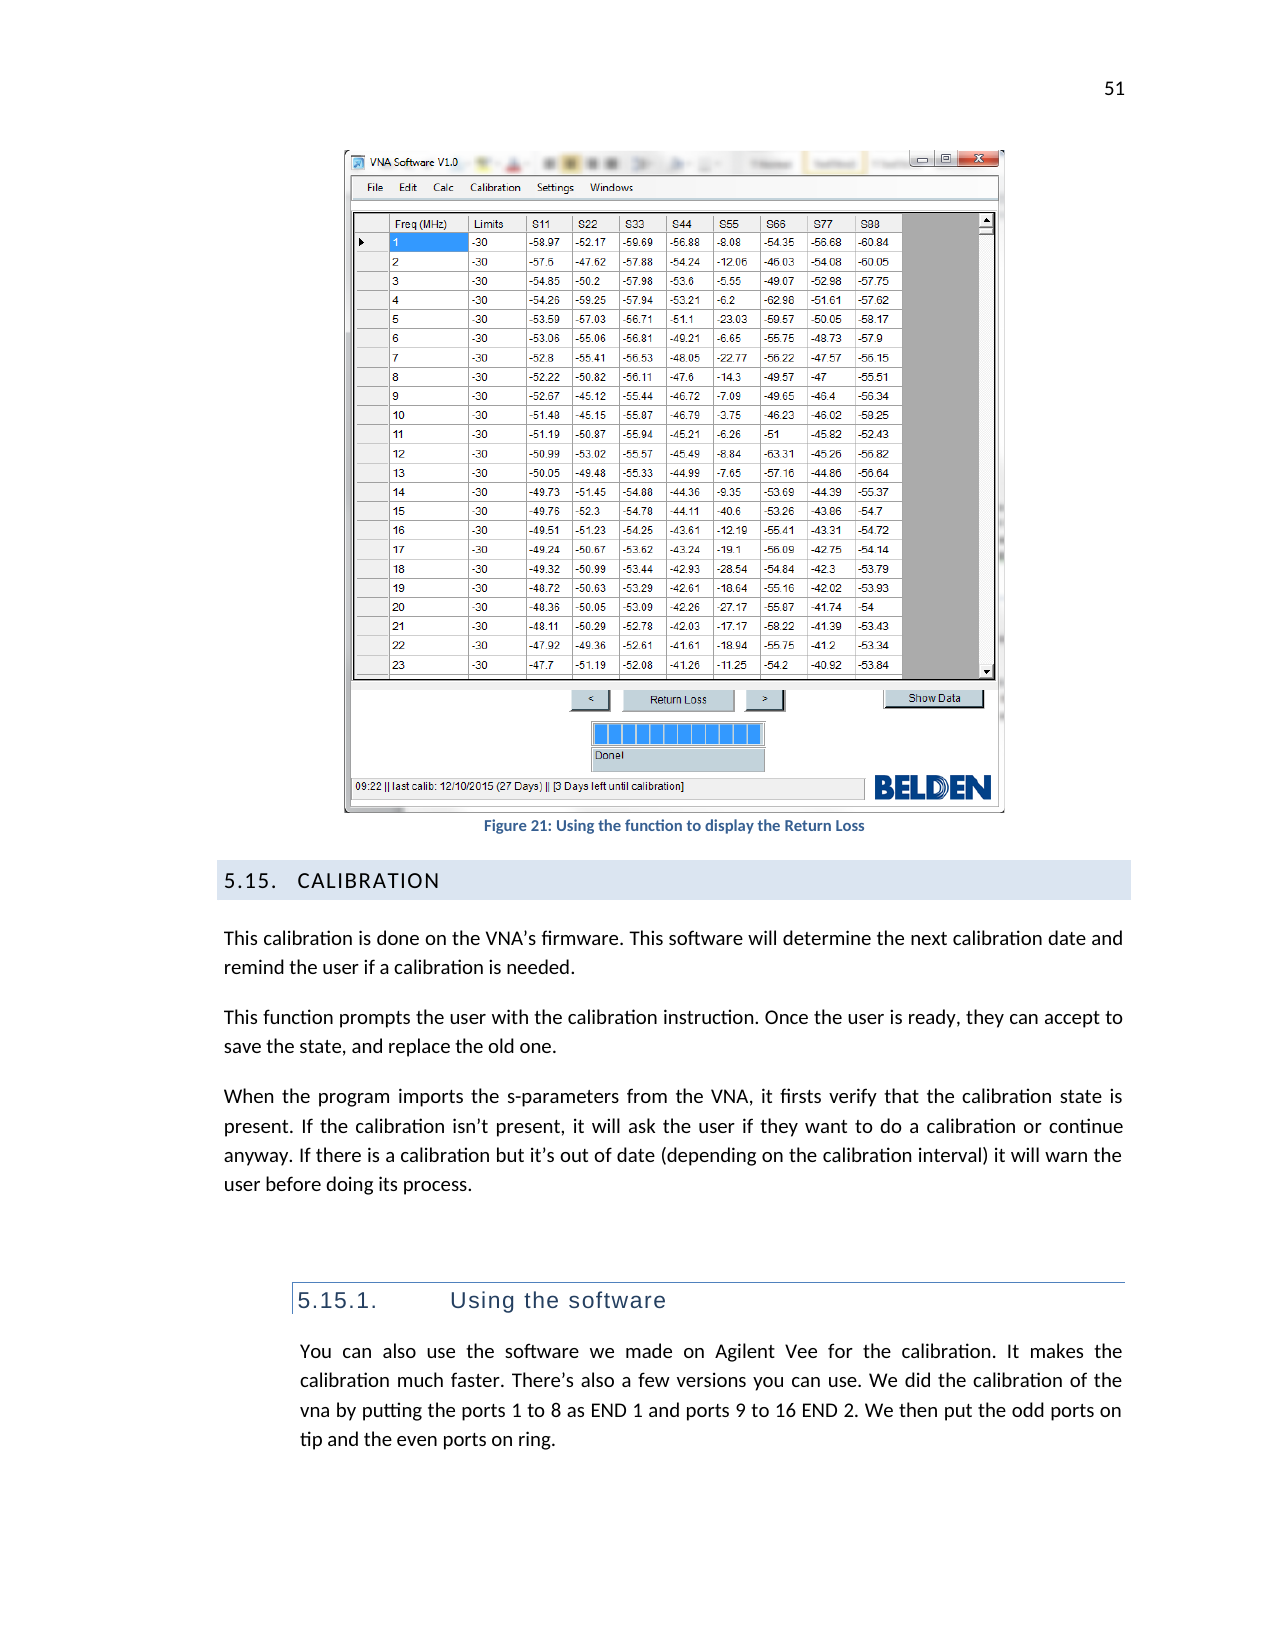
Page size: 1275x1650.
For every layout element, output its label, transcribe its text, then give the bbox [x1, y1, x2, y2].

picture [344, 150, 1005, 813]
subtitle Using the software [293, 1283, 1125, 1314]
text This function prompts the user with the calibration instruction. Once the user is ready, they can accept to save the state, and replace the old one. [224, 1004, 1125, 1059]
text When the program imports the s-parameters from the VNA, it firsts verify that the calibration state is present. If the calibration isn’t present, it will ask the user if they want to do a calibration or continue anyway. If there is a calibration but it’s out of date (depending on the calibration interval) it will warn the user before doing its process. [224, 1084, 1125, 1197]
text This calibration is done on the VNA’s firmware. This software will determine the next calibration date and remind the user if a calibration is needed. [224, 925, 1125, 980]
subtitle Calibration [224, 866, 1125, 894]
text You can also use the software we made on Agilent Vee for the calibration. It makes the calibration much faster. There’s also a few versions you can use. We did the calibration of the vna by putting the ports 1 to 8 as END 1 and ports 9 to 16 END 2. We then put the odd ports on tip and the even ports on ring. [300, 1338, 1125, 1451]
